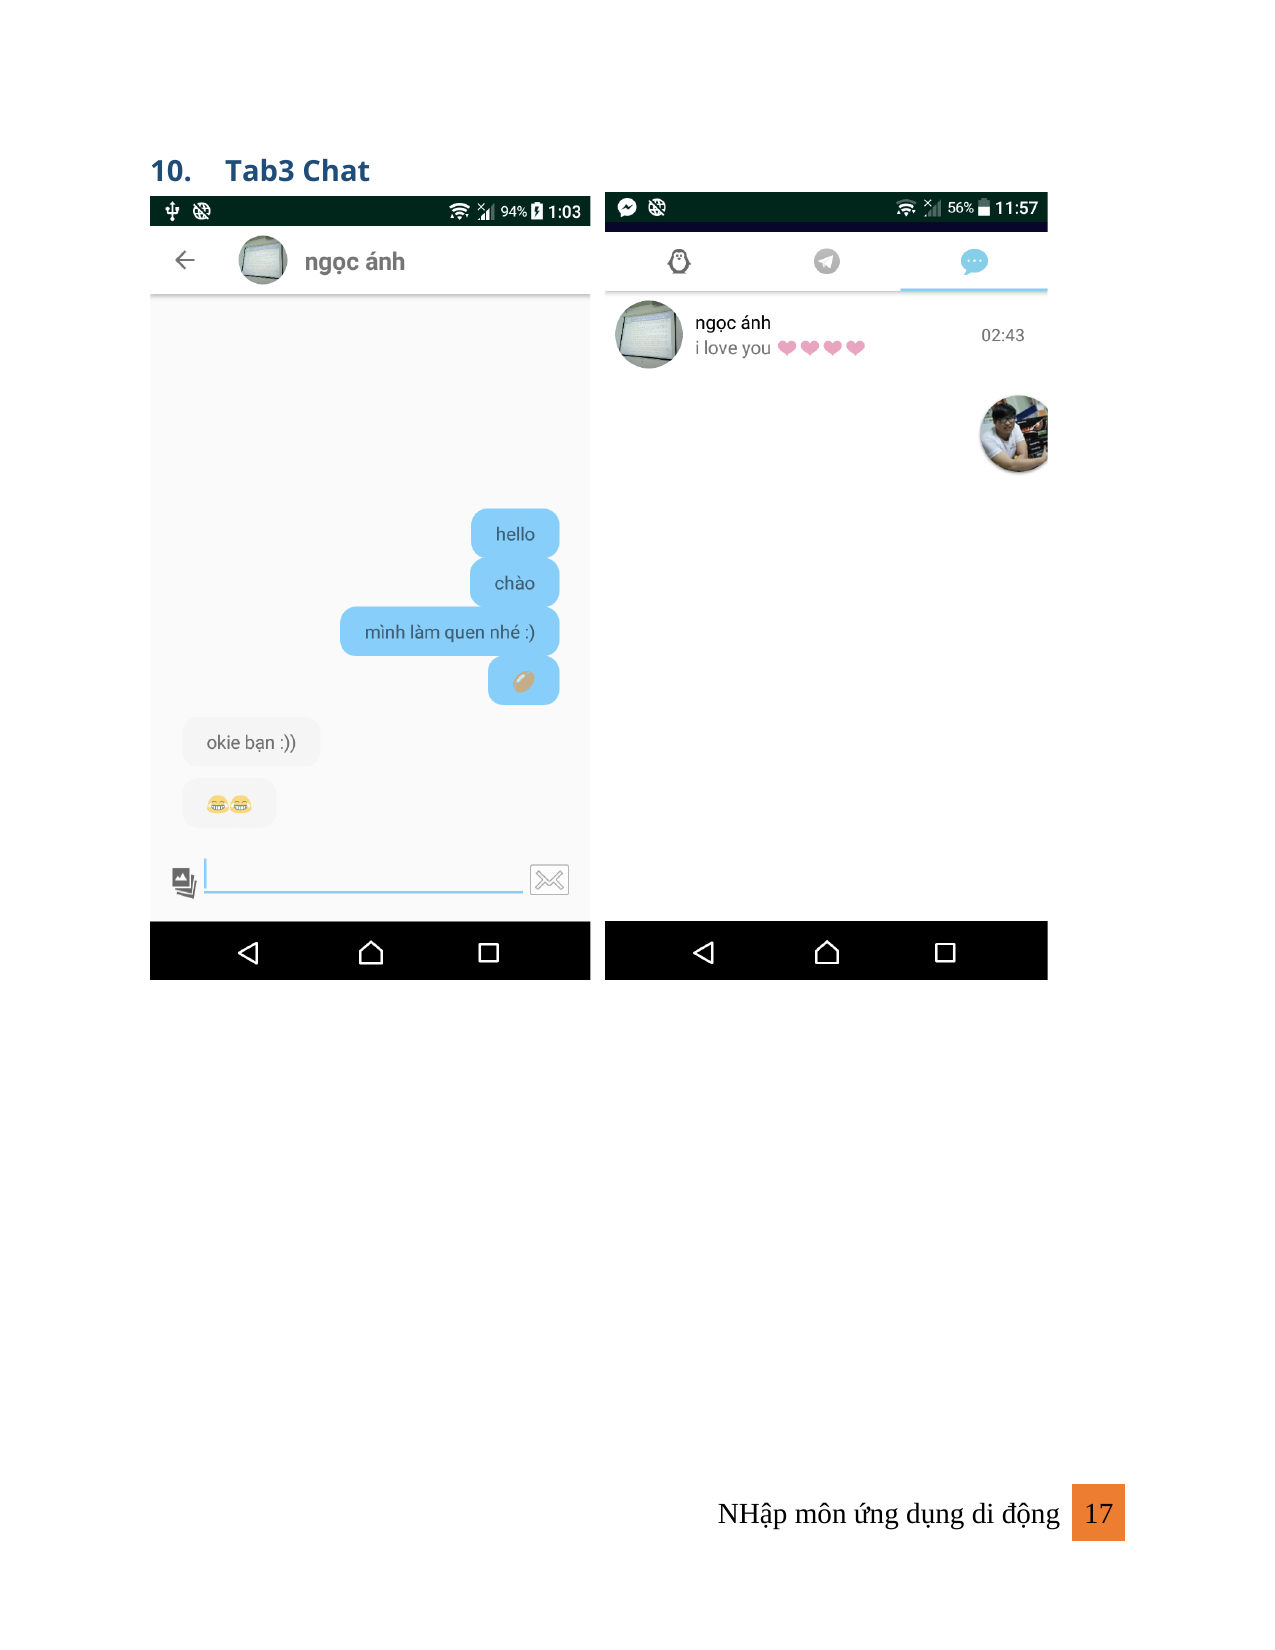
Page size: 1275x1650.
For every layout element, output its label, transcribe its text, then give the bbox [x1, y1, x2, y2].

picture [605, 192, 1048, 980]
picture [150, 196, 591, 980]
subtitle Tab3 Chat [150, 150, 1125, 190]
